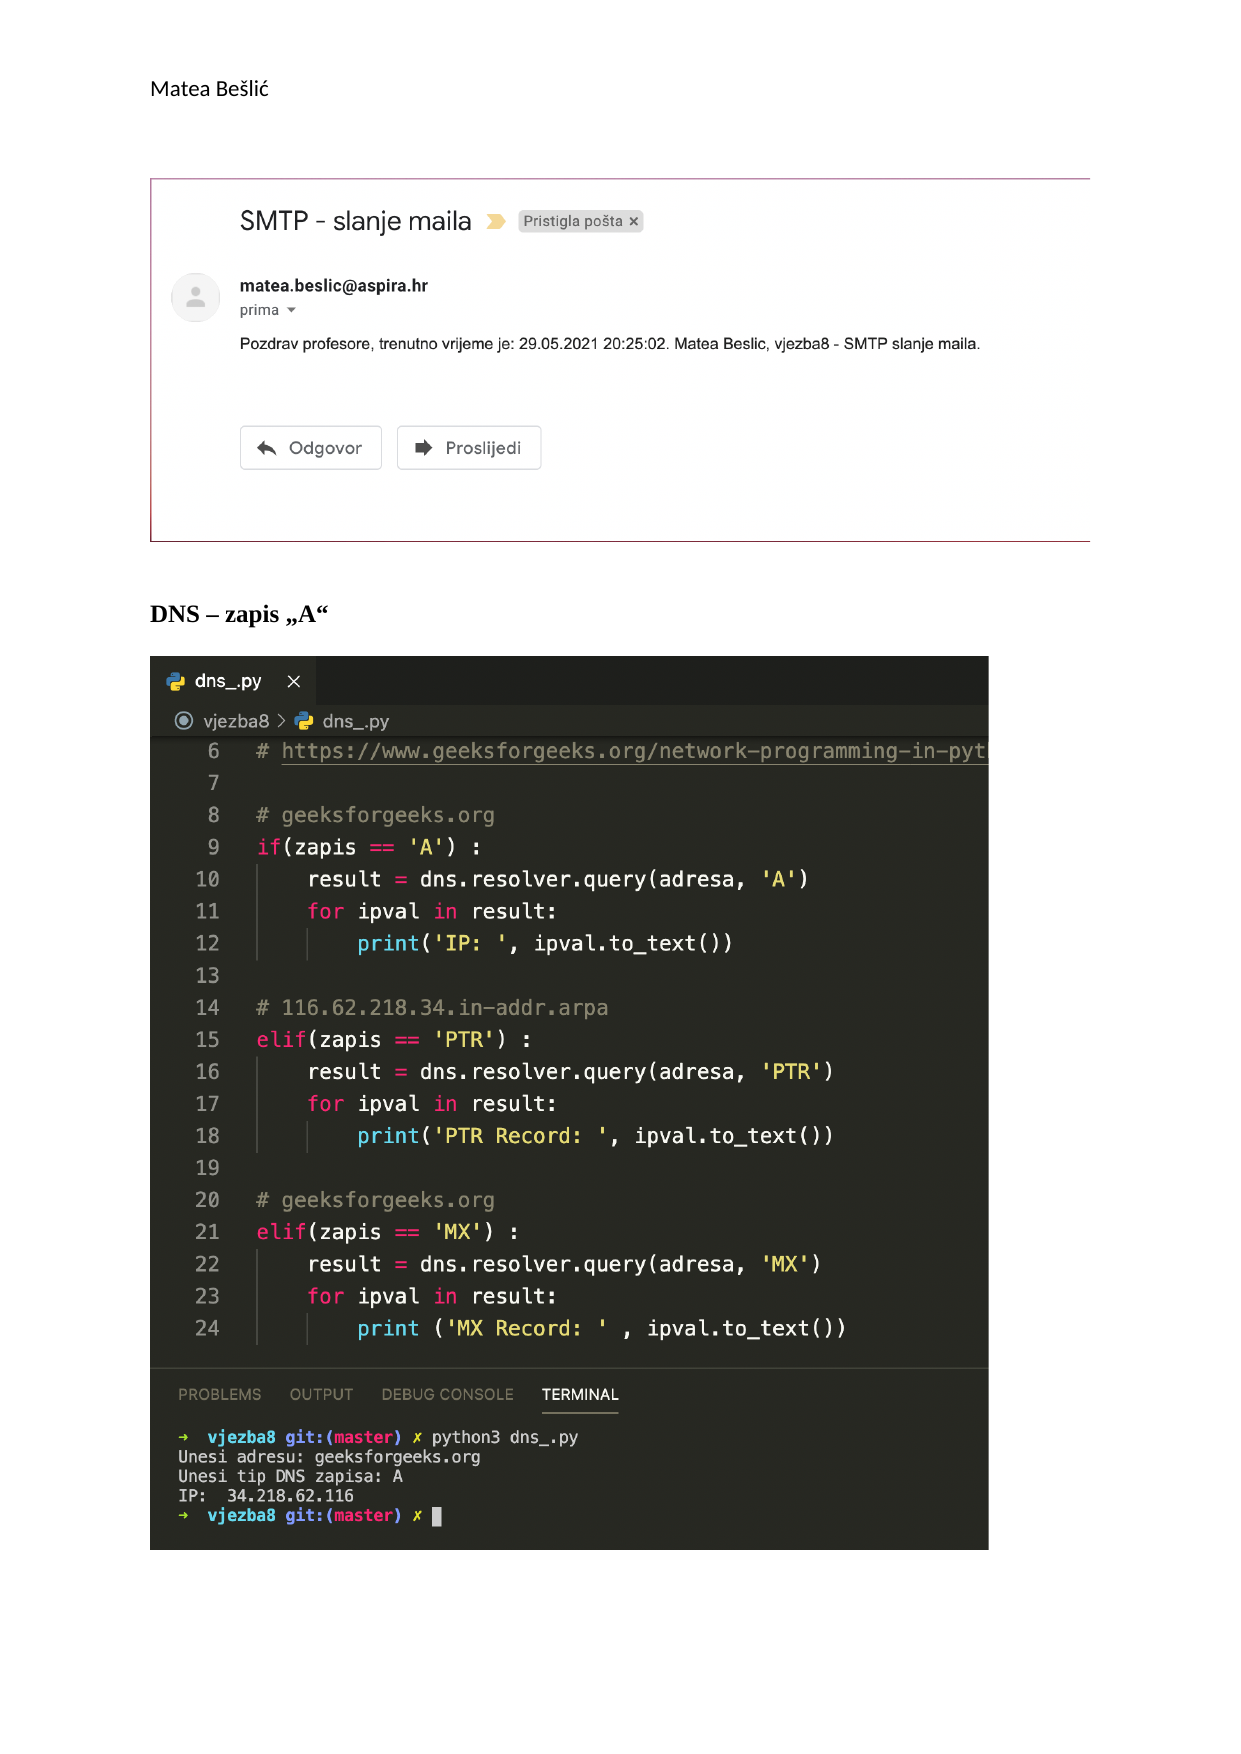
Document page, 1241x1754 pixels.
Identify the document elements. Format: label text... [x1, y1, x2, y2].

text DNS – zapis „A“ [150, 599, 1090, 628]
picture [150, 656, 989, 1550]
picture [150, 178, 1091, 542]
